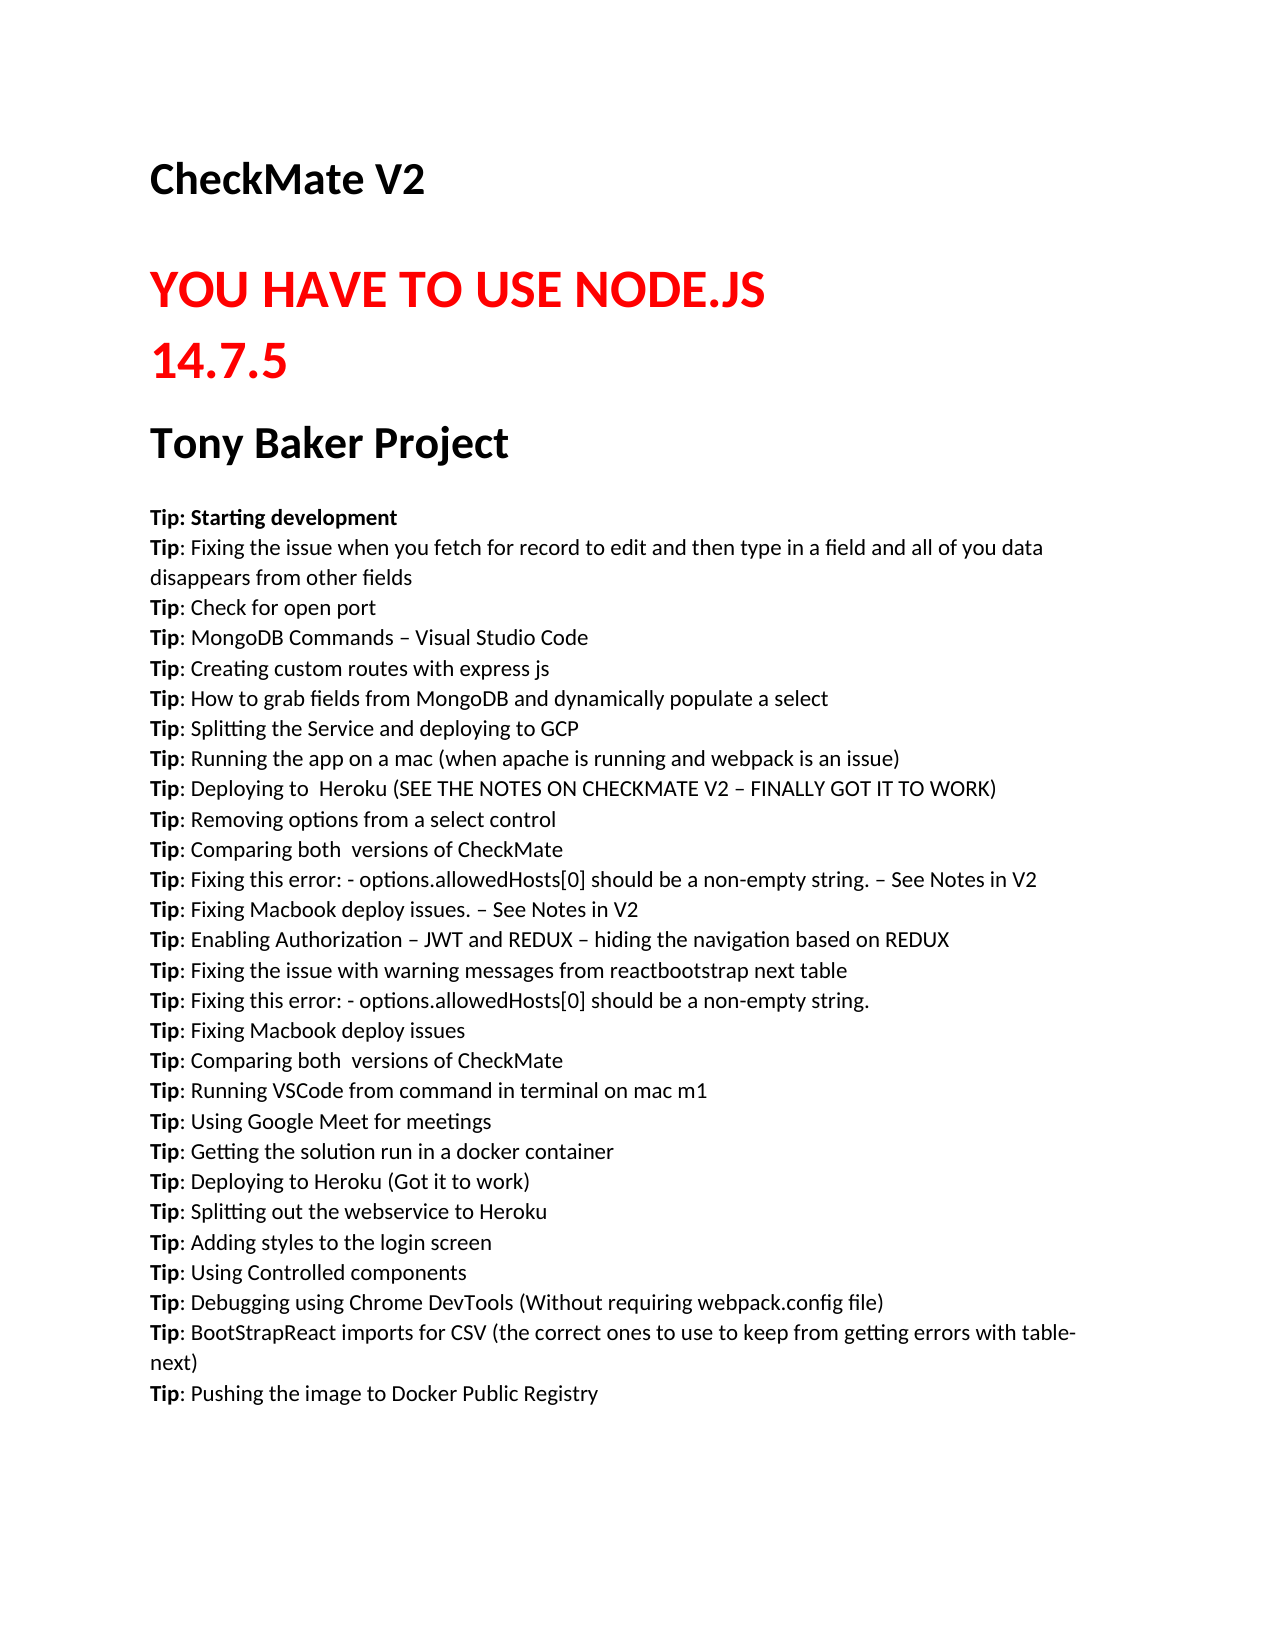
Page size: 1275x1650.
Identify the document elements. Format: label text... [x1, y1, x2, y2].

text YOU HAVE TO USE NODE.JS 14.7.5 [150, 255, 1125, 392]
text CheckMate V2 [150, 150, 1125, 236]
text Tony Baker Project Tip: Starting development Tip: Fixing the issue when you fetch for record to edit and then type in a field and all of you data disappears from other fields Tip: Check for open port Tip: MongoDB Commands – Visual Studio Code Tip: Creating custom routes with express js Tip: How to grab fields from MongoDB and dynamically populate a select Tip: Splitting the Service and deploying to GCP Tip: Running the app on a mac (when apache is running and webpack is an issue) Tip: Deploying to Heroku (SEE THE NOTES ON CHECKMATE V2 – FINALLY GOT IT TO WORK) Tip: Removing options from a select control Tip: Comparing both versions of CheckMate Tip: Fixing this error: - options.allowedHosts[0] should be a non-empty string. – See Notes in V2 Tip: Fixing Macbook deploy issues. – See Notes in V2 Tip: Enabling Authorization – JWT and REDUX – hiding the navigation based on REDUX Tip: Fixing the issue with warning messages from reactbootstrap next table Tip: Fixing this error: - options.allowedHosts[0] should be a non-empty string. Tip: Fixing Macbook deploy issues Tip: Comparing both versions of CheckMate Tip: Running VSCode from command in terminal on mac m1 Tip: Using Google Meet for meetings Tip: Getting the solution run in a docker container Tip: Deploying to Heroku (Got it to work) Tip: Splitting out the webservice to Heroku Tip: Adding styles to the login screen Tip: Using Controlled components Tip: Debugging using Chrome DevTools (Without requiring webpack.config file) Tip: BootStrapReact imports for CSV (the correct ones to use to keep from getting errors with table-next) Tip: Pushing the image to Docker Public Registry [150, 414, 1125, 1407]
